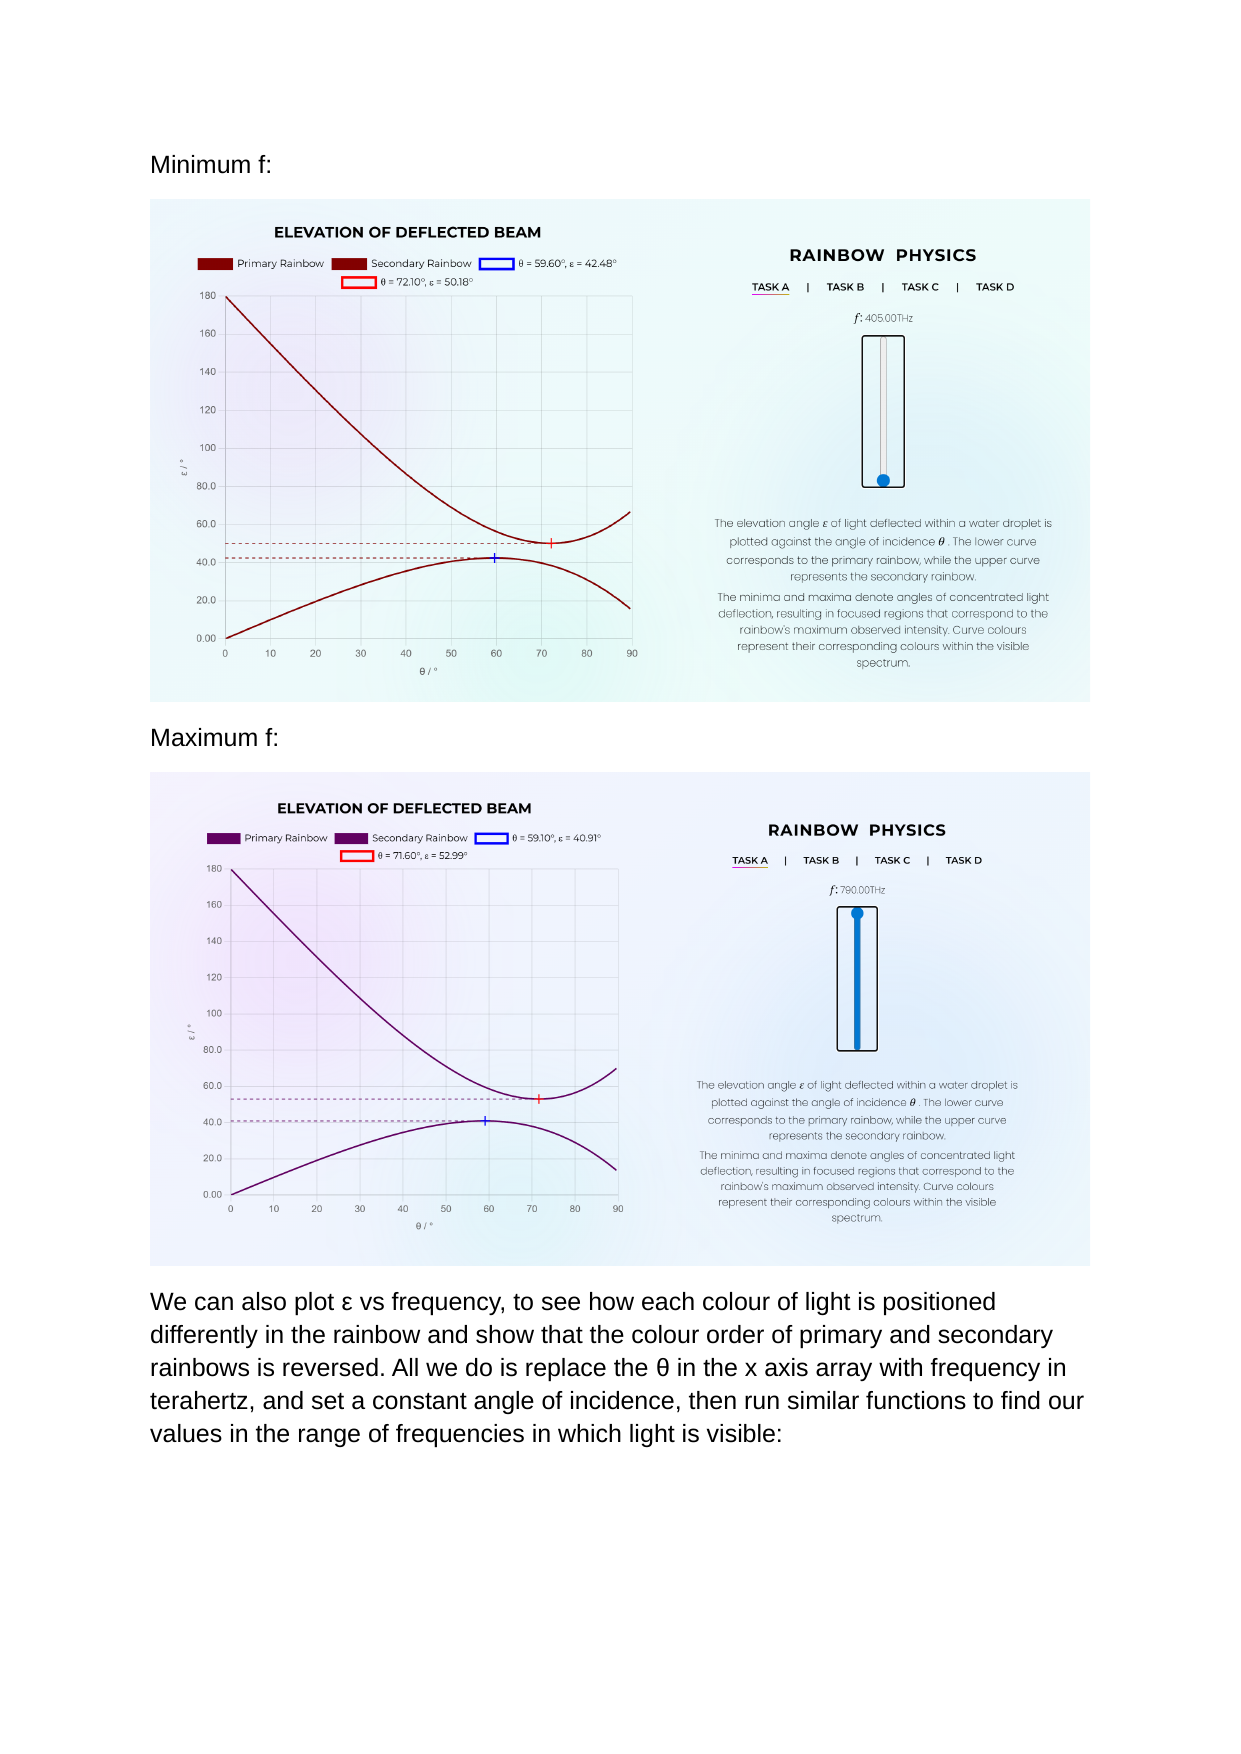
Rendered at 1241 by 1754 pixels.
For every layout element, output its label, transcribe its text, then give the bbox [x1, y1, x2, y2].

text Minimum f: [150, 150, 1090, 179]
text Maximum f: [150, 723, 1090, 751]
picture [150, 772, 1091, 1266]
picture [150, 199, 1091, 702]
text We can also plot ε vs frequency, to see how each colour of light is positioned differently in the rainbow and show that the colour order of primary and secondary rainbows is reversed. All we do is replace the θ in the x axis array with frequency in terahertz, and set a constant angle of incidence, then run similar functions to find our values in the range of frequencies in which light is visible: [150, 1287, 1090, 1447]
